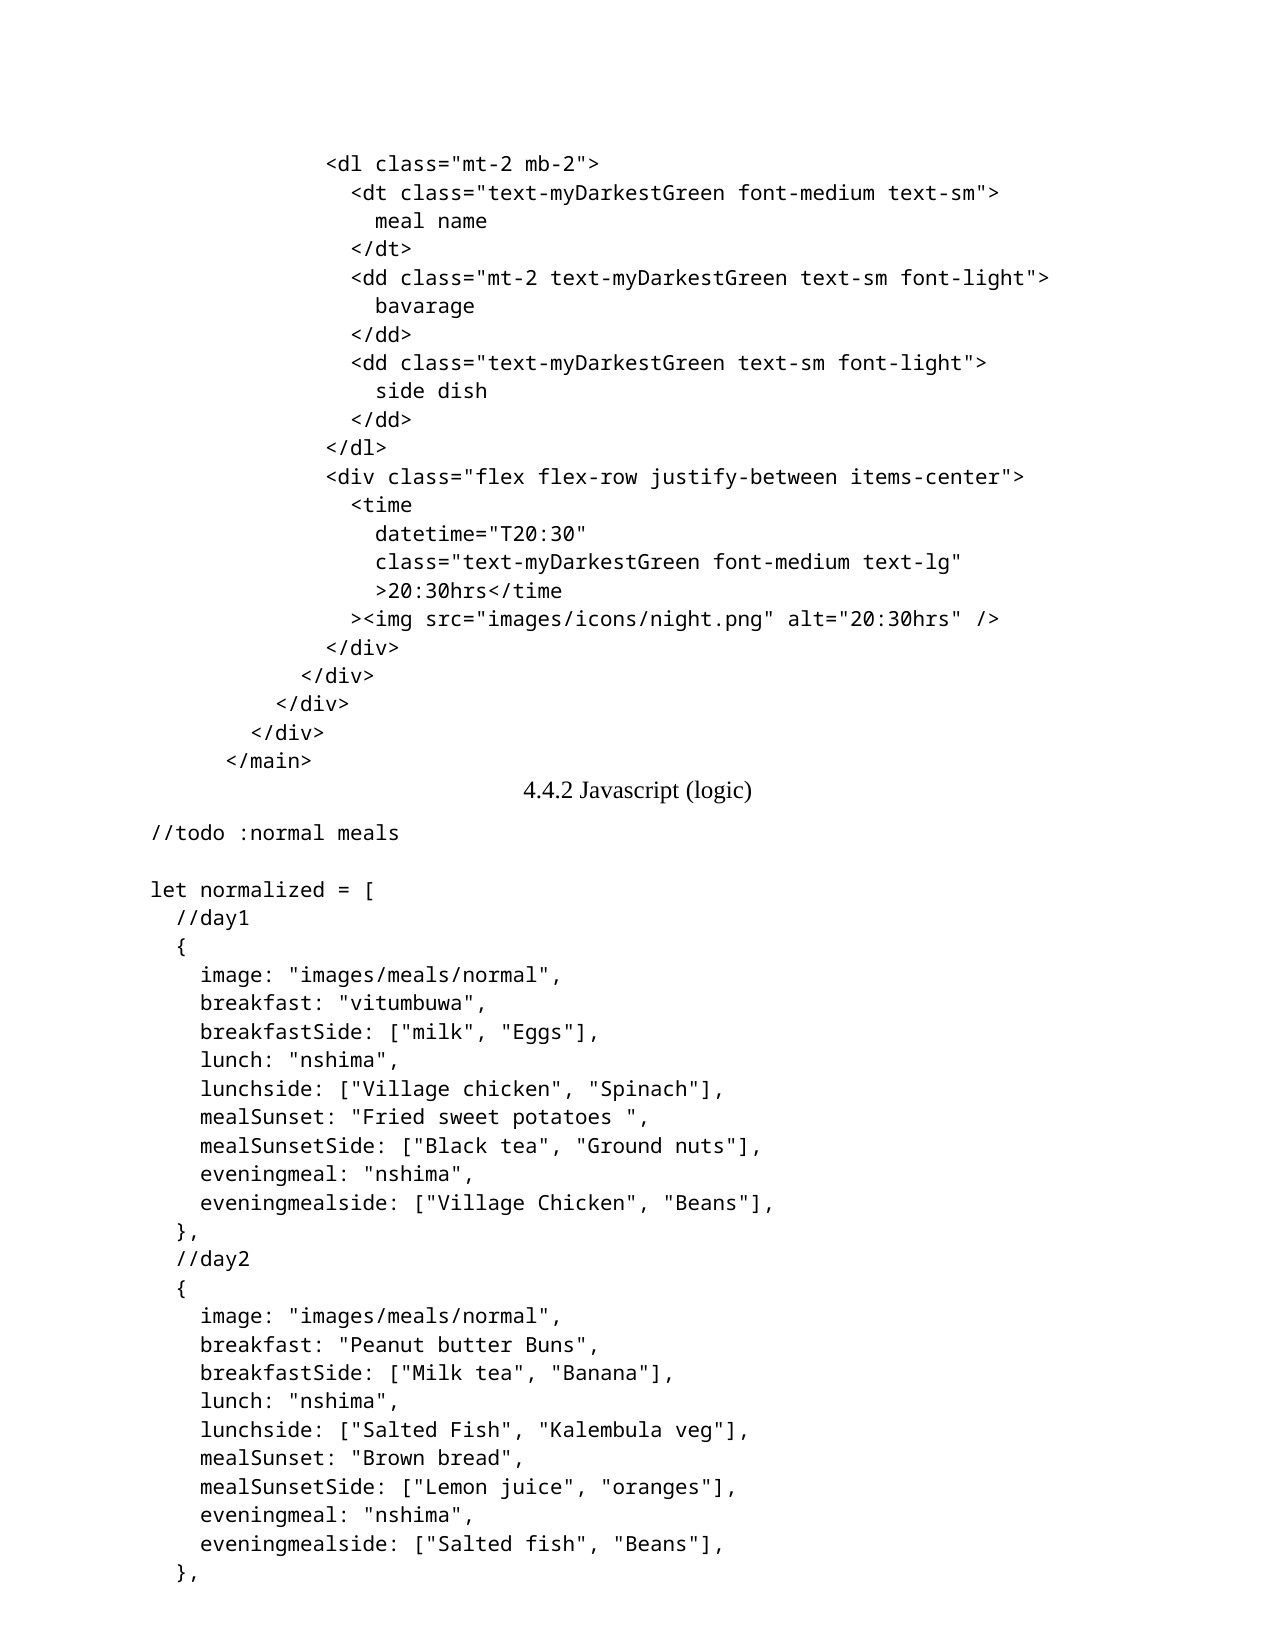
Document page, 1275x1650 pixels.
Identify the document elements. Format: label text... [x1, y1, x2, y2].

text mealSunset: "Fried sweet potatoes ", [150, 1102, 1125, 1131]
text }, [150, 1216, 1125, 1244]
text image: "images/meals/normal", [150, 960, 1125, 988]
text lunchside: ["Salted Fish", "Kalembula veg"], [150, 1415, 1125, 1443]
text </div> [150, 633, 1125, 661]
text lunch: "nshima", [150, 1045, 1125, 1074]
text let normalized = [ [150, 875, 1125, 903]
text meal name [150, 206, 1125, 234]
text <dl class="mt-2 mb-2"> [150, 149, 1125, 178]
text <dd class="text-myDarkestGreen text-sm font-light"> [150, 348, 1125, 377]
text eveningmealside: ["Salted fish", "Beans"], [150, 1529, 1125, 1557]
text class="text-myDarkestGreen font-medium text-lg" [150, 547, 1125, 576]
text mealSunsetSide: ["Black tea", "Ground nuts"], [150, 1131, 1125, 1159]
text </dl> [150, 433, 1125, 462]
text //todo :normal meals [150, 818, 1125, 846]
text breakfastSide: ["Milk tea", "Banana"], [150, 1358, 1125, 1387]
text <dt class="text-myDarkestGreen font-medium text-sm"> [150, 178, 1125, 206]
subtitle 4.4.2 Javascript (logic) [150, 775, 1125, 803]
text eveningmeal: "nshima", [150, 1159, 1125, 1188]
text eveningmealside: ["Village Chicken", "Beans"], [150, 1188, 1125, 1216]
text </div> [150, 661, 1125, 689]
text }, [150, 1557, 1125, 1586]
text { [150, 932, 1125, 960]
text breakfastSide: ["milk", "Eggs"], [150, 1017, 1125, 1045]
text </dd> [150, 320, 1125, 348]
text </div> [150, 718, 1125, 746]
text >20:30hrs</time [150, 576, 1125, 604]
text image: "images/meals/normal", [150, 1301, 1125, 1330]
text { [150, 1273, 1125, 1301]
text breakfast: "vitumbuwa", [150, 988, 1125, 1017]
text lunchside: ["Village chicken", "Spinach"], [150, 1074, 1125, 1102]
text <dd class="mt-2 text-myDarkestGreen text-sm font-light"> [150, 263, 1125, 291]
text </dt> [150, 234, 1125, 263]
text <div class="flex flex-row justify-between items-center"> [150, 462, 1125, 490]
text bavarage [150, 291, 1125, 320]
text mealSunset: "Brown bread", [150, 1443, 1125, 1472]
text </div> [150, 689, 1125, 718]
text //day1 [150, 903, 1125, 932]
text eveningmeal: "nshima", [150, 1500, 1125, 1529]
text breakfast: "Peanut butter Buns", [150, 1330, 1125, 1358]
text </main> [150, 746, 1125, 775]
text datetime="T20:30" [150, 519, 1125, 547]
text </dd> [150, 405, 1125, 433]
text <time [150, 490, 1125, 519]
text mealSunsetSide: ["Lemon juice", "oranges"], [150, 1472, 1125, 1500]
text ><img src="images/icons/night.png" alt="20:30hrs" /> [150, 604, 1125, 633]
text //day2 [150, 1244, 1125, 1273]
text lunch: "nshima", [150, 1387, 1125, 1415]
text side dish [150, 377, 1125, 405]
